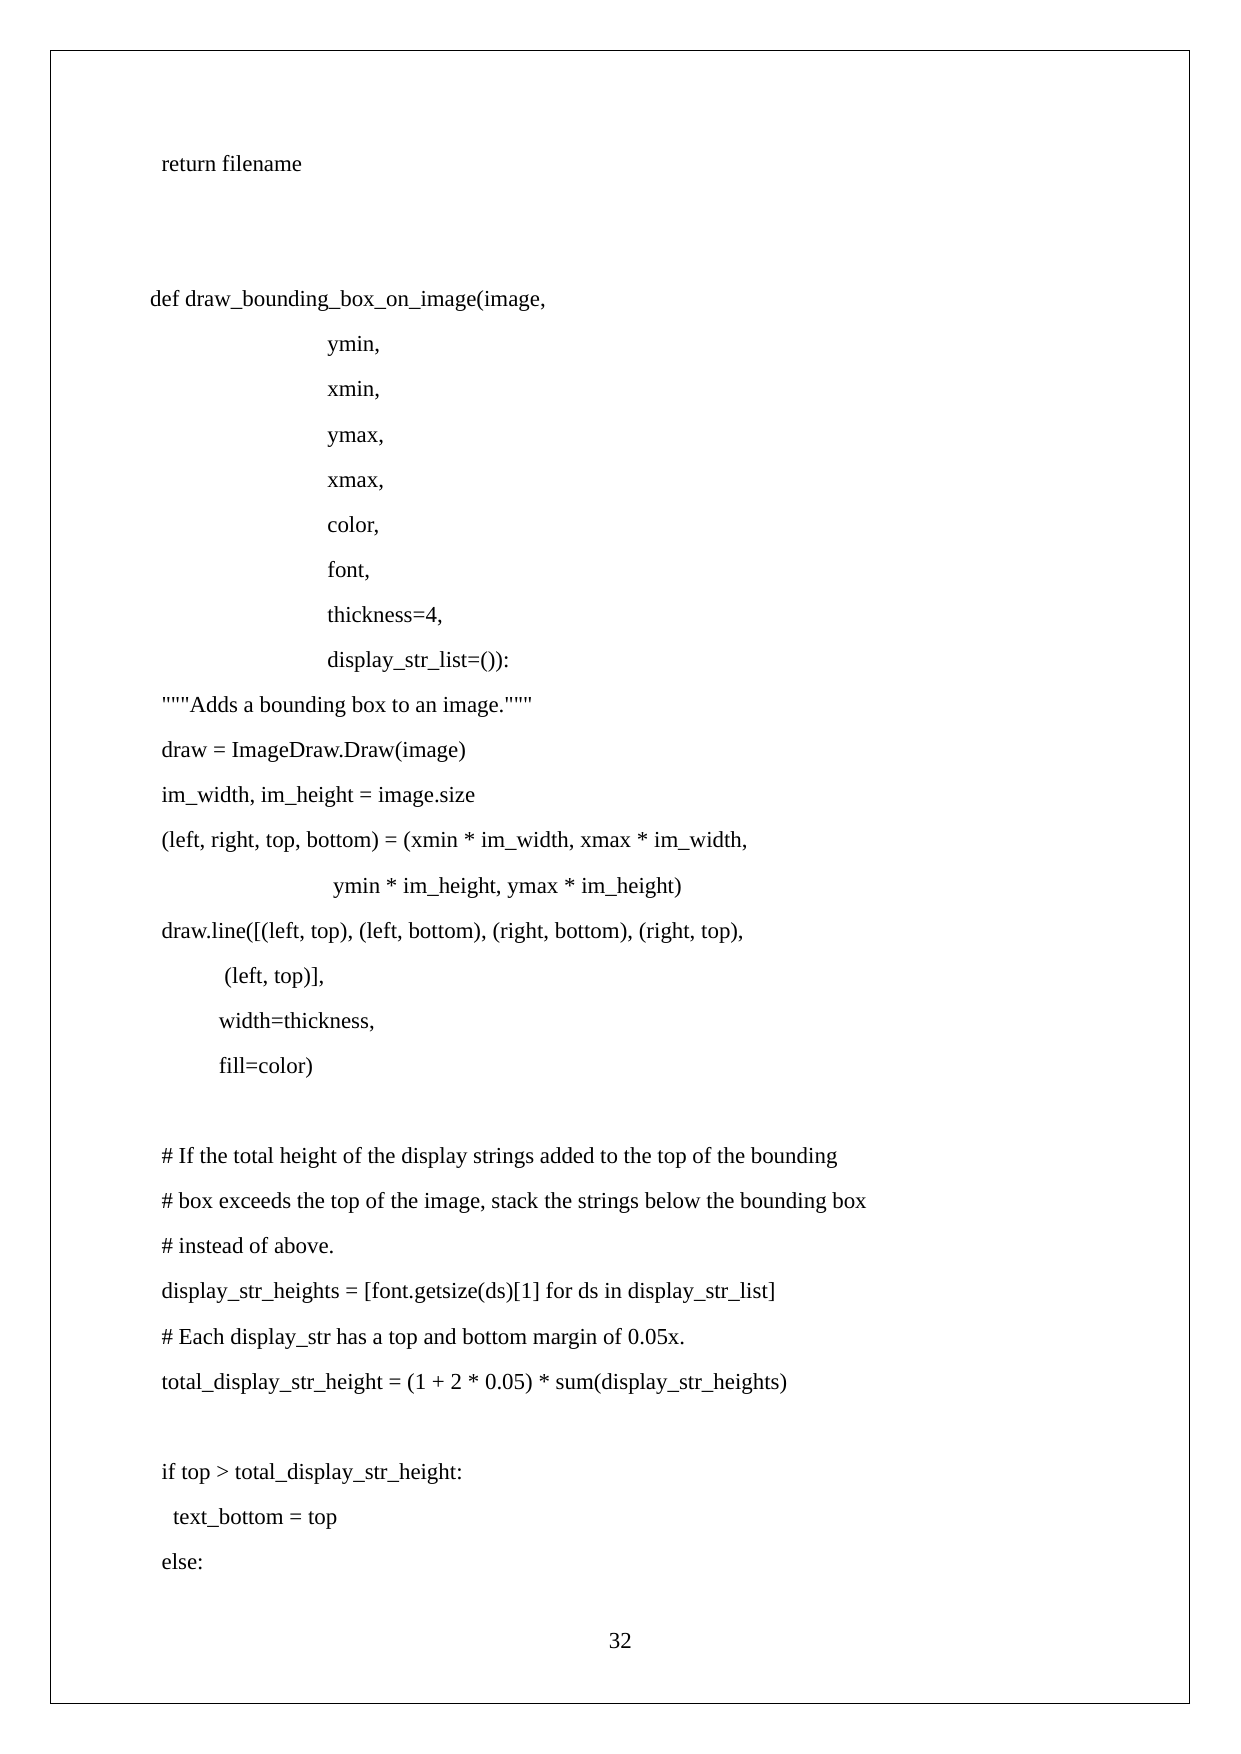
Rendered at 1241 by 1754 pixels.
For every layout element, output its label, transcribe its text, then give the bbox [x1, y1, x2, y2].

text color, [150, 511, 1090, 537]
text xmin, [150, 376, 1090, 402]
text (left, right, top, bottom) = (xmin * im_width, xmax * im_width, [150, 827, 1090, 853]
text ymax, [150, 421, 1090, 447]
text ymin * im_height, ymax * im_height) [150, 872, 1090, 898]
text return filename [150, 150, 1090, 176]
text xmax, [150, 466, 1090, 492]
text fill=color) [150, 1052, 1090, 1078]
text draw = ImageDraw.Draw(image) [150, 736, 1090, 763]
text ymin, [150, 330, 1090, 357]
text text_bottom = top [150, 1503, 1090, 1529]
text # instead of above. [150, 1232, 1090, 1259]
text thickness=4, [150, 601, 1090, 627]
text font, [150, 556, 1090, 582]
text (left, top)], [150, 962, 1090, 988]
text display_str_list=()): [150, 646, 1090, 672]
text if top > total_display_str_height: [150, 1458, 1090, 1484]
text total_display_str_height = (1 + 2 * 0.05) * sum(display_str_heights) [150, 1368, 1090, 1394]
text # Each display_str has a top and bottom margin of 0.05x. [150, 1323, 1090, 1349]
text width=thickness, [150, 1007, 1090, 1033]
text im_width, im_height = image.size [150, 781, 1090, 808]
text draw.line([(left, top), (left, bottom), (right, bottom), (right, top), [150, 917, 1090, 943]
text # If the total height of the display strings added to the top of the bounding [150, 1142, 1090, 1169]
text else: [150, 1548, 1090, 1574]
text display_str_heights = [font.getsize(ds)[1] for ds in display_str_list] [150, 1278, 1090, 1304]
text """Adds a bounding box to an image.""" [150, 691, 1090, 718]
text def draw_bounding_box_on_image(image, [150, 285, 1090, 312]
text # box exceeds the top of the image, stack the strings below the bounding box [150, 1187, 1090, 1214]
